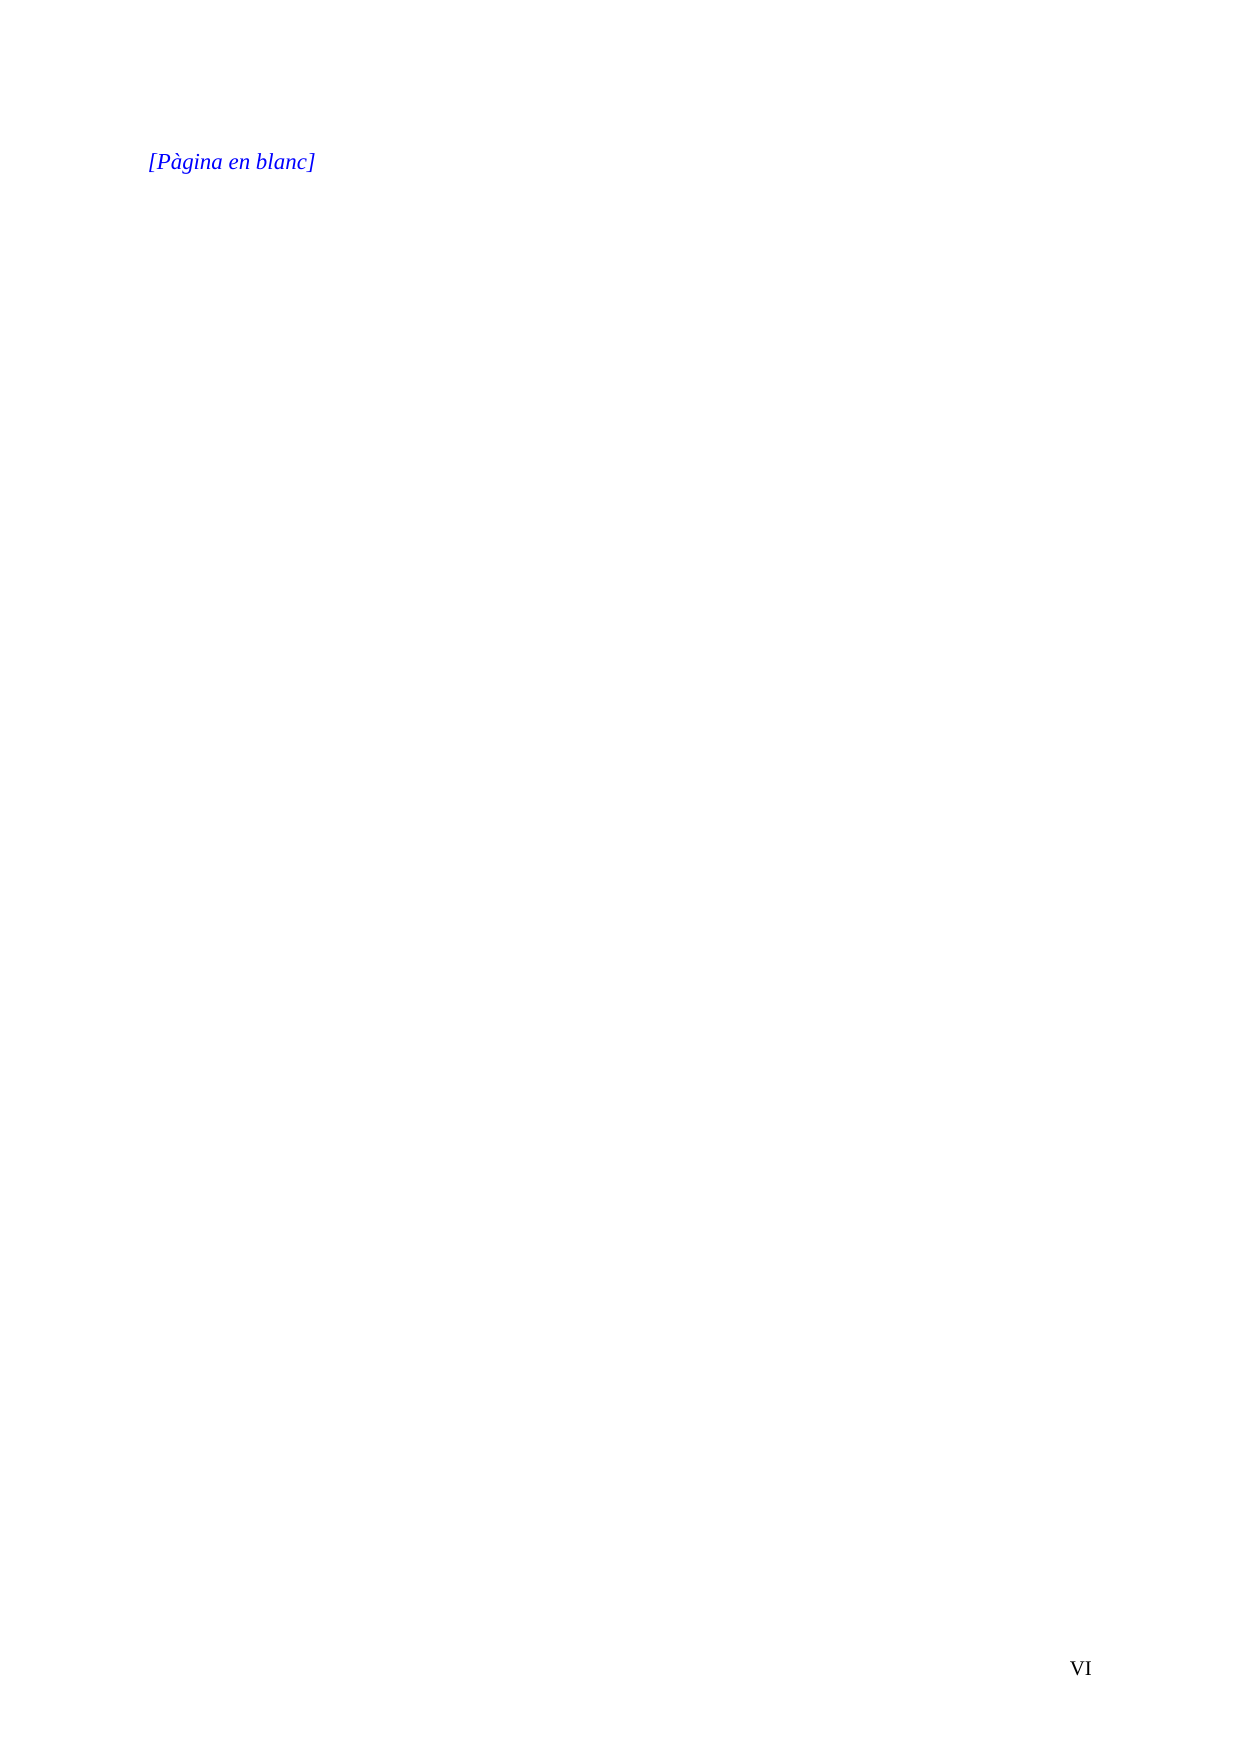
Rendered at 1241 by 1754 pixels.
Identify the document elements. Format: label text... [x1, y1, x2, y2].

text [Pàgina en blanc] [148, 148, 1091, 174]
